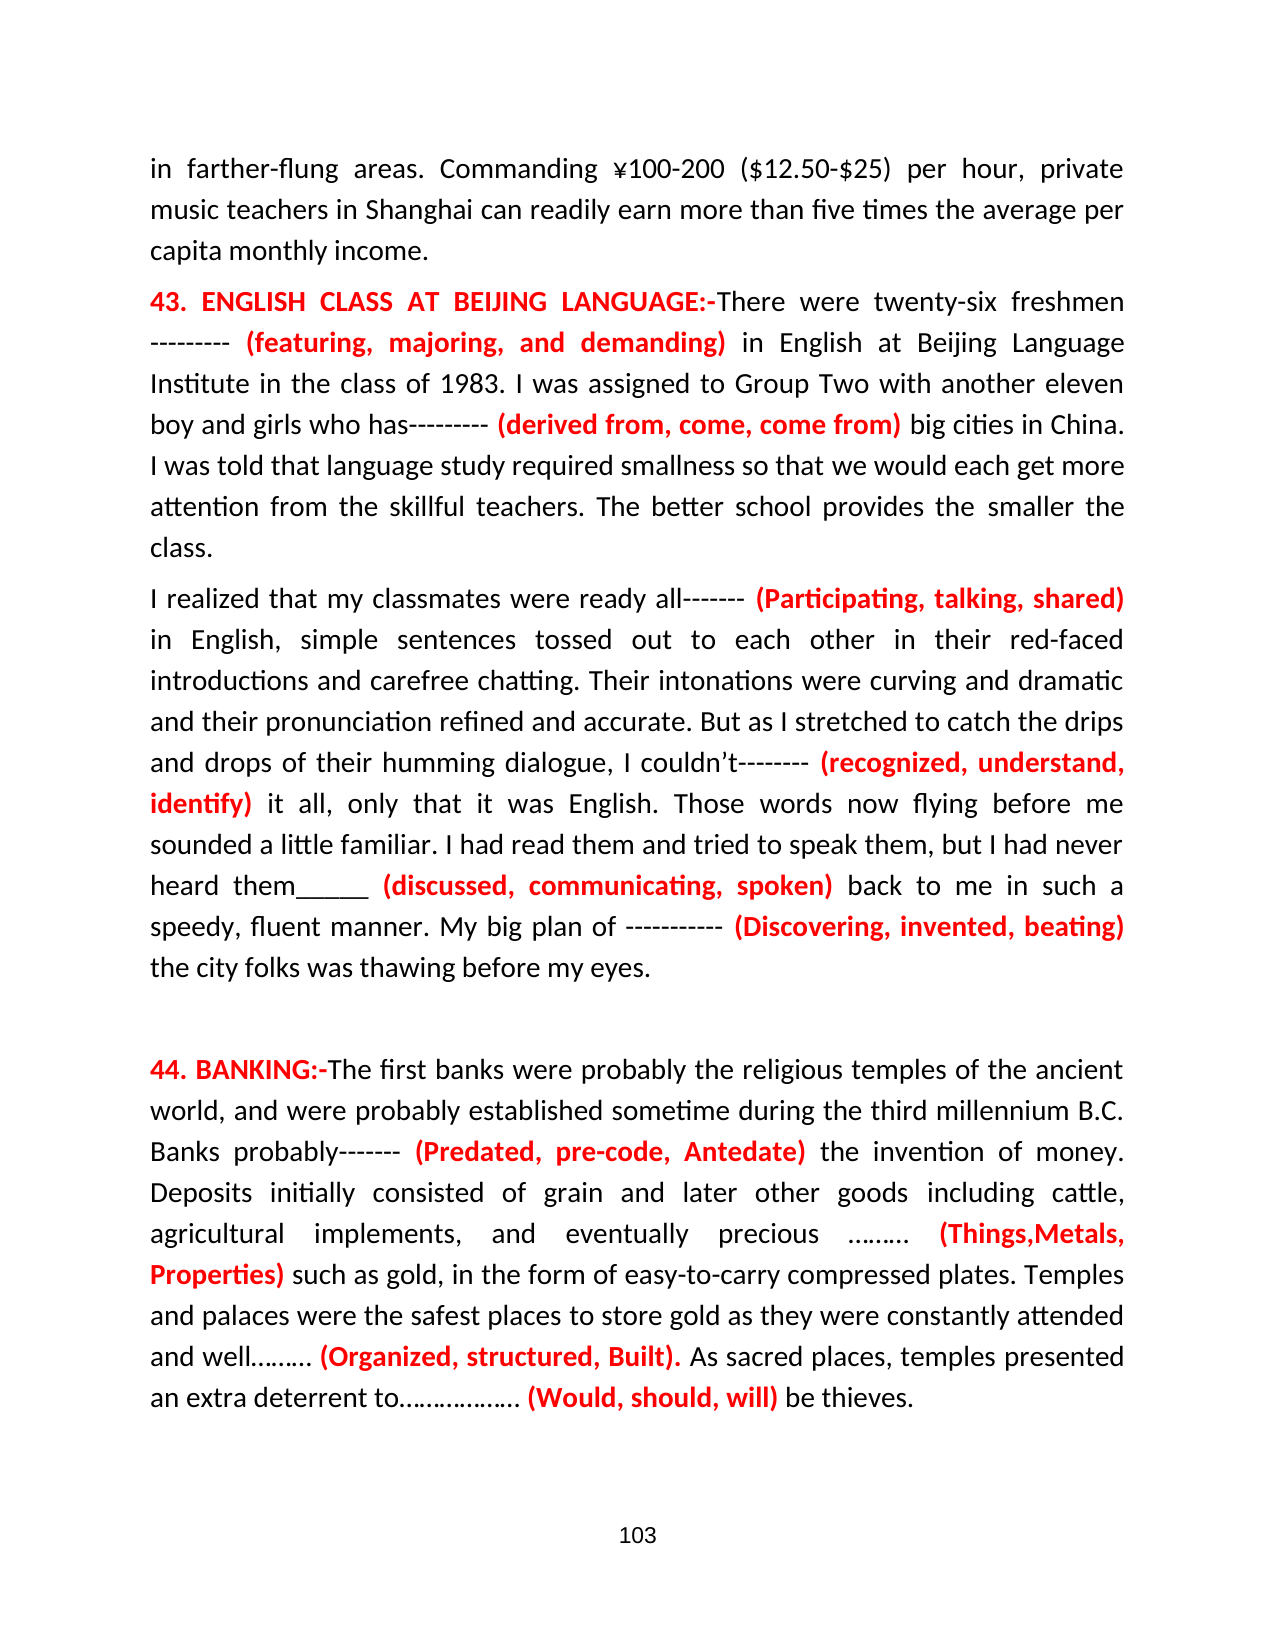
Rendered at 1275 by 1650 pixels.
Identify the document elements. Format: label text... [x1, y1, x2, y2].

text 43. ENGLISH CLASS AT BEIJING LANGUAGE:-There were twenty-six freshmen --------- (featuring, majoring, and demanding) in English at Beijing Language Institute in the class of 1983. I was assigned to Group Two with another eleven boy and girls who has--------- (derived from, come, come from) big cities in China. I was told that language study required smallness so that we would each get more attention from the skillful teachers. The better school provides the smaller the class. [150, 283, 1125, 564]
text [150, 150, 1125, 267]
text I realized that my classmates were ready all------- (Participating, talking, shared) in English, simple sentences tossed out to each other in their red-faced introductions and carefree chatting. Their intonations were curving and dramatic and their pronunciation refined and accurate. But as I stretched to catch the drips and drops of their humming dialogue, I couldn’t-------- (recognized, understand, identify) it all, only that it was English. Those words now flying before me sounded a little familiar. I had read them and tried to speak them, but I had never heard them_____ (discussed, communicating, spoken) back to me in such a speedy, fluent manner. My big plan of ----------- (Discovering, invented, beating) the city folks was thawing before my eyes. [150, 580, 1125, 984]
text 44. BANKING:-The first banks were probably the religious temples of the ancient world, and were probably established sometime during the third millennium B.C. Banks probably------- (Predated, pre-code, Antedate) the invention of money. Deposits initially consisted of grain and later other goods including cattle, agricultural implements, and eventually precious ……… (Things,Metals, Properties) such as gold, in the form of easy-to-carry compressed plates. Temples and palaces were the safest places to store gold as they were constantly attended and well……… (Organized, structured, Built). As sacred places, temples presented an extra deterrent to……………… (Would, should, will) be thieves. [150, 1051, 1125, 1414]
